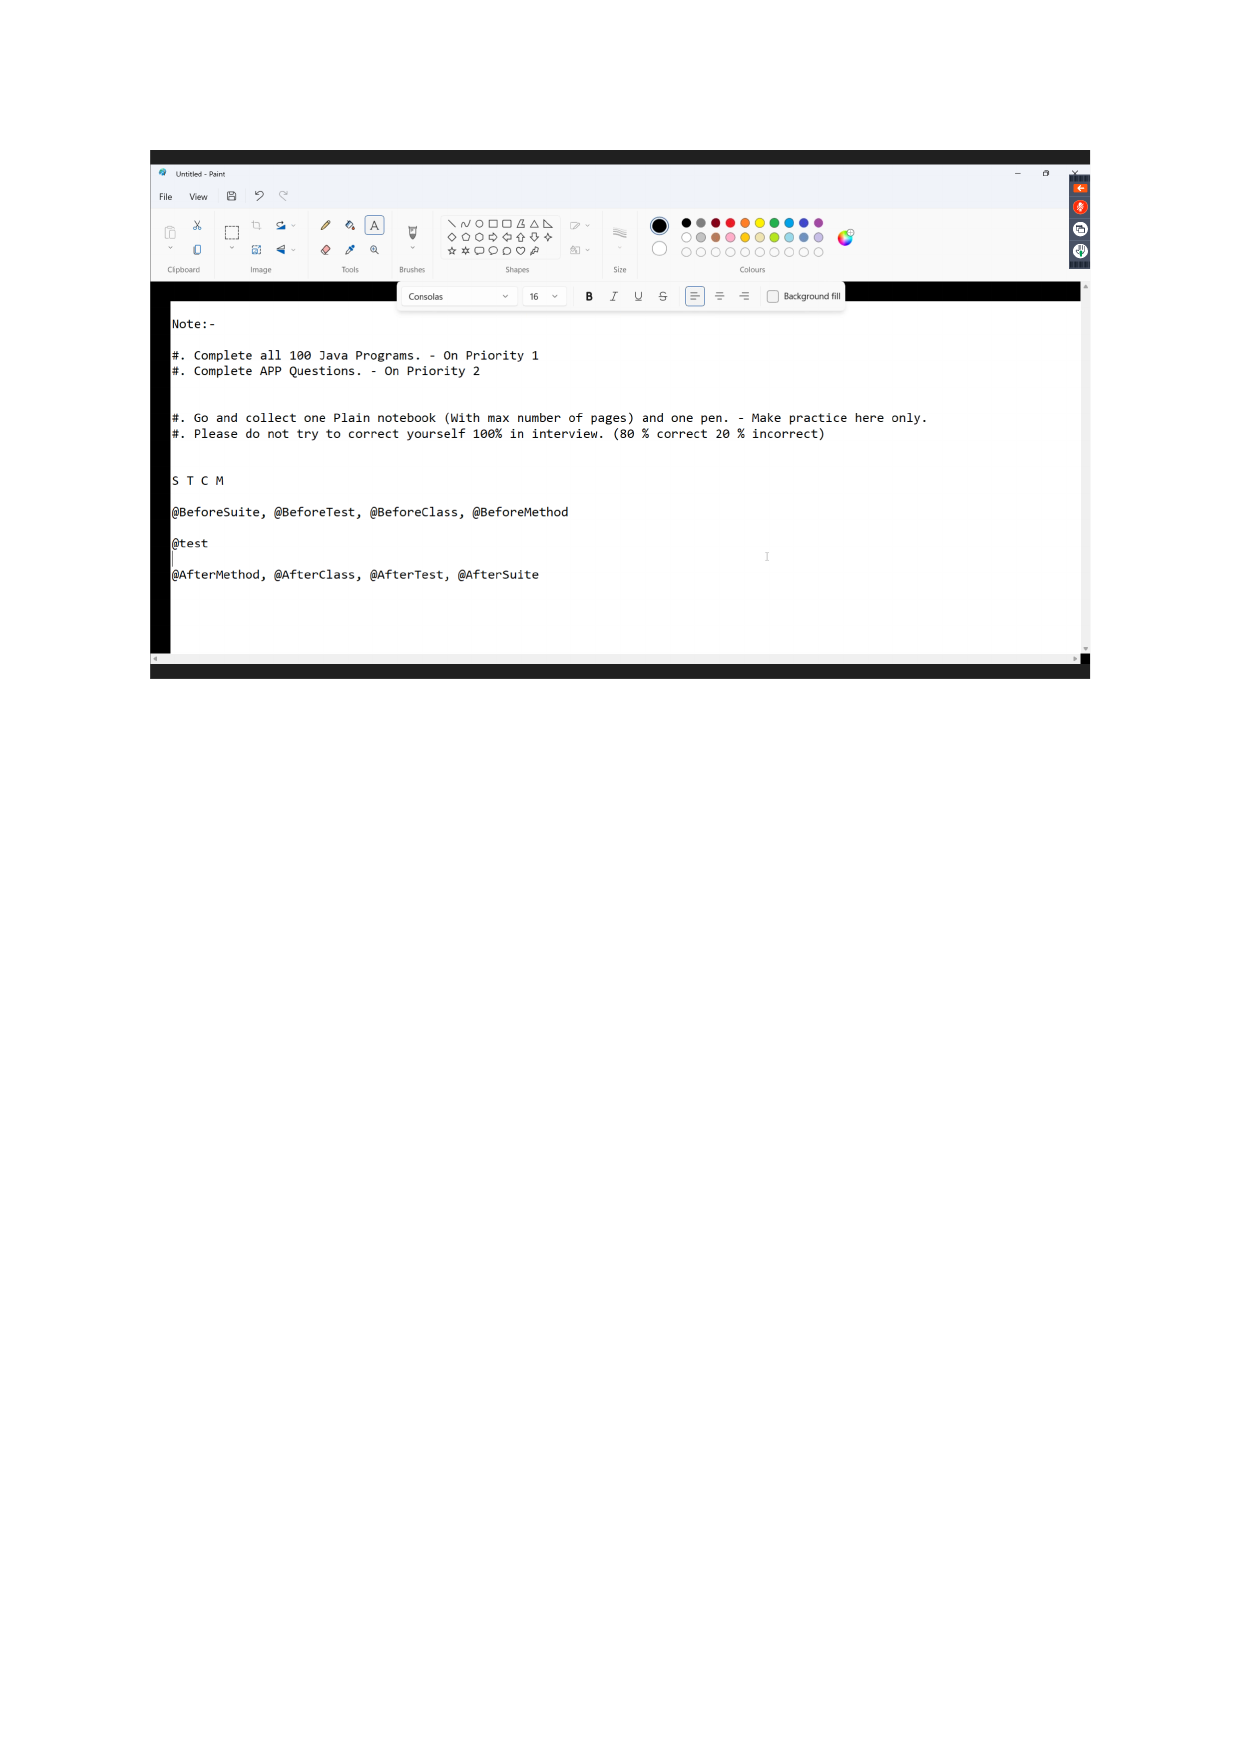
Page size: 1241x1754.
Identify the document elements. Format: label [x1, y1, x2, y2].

picture [150, 150, 1091, 679]
